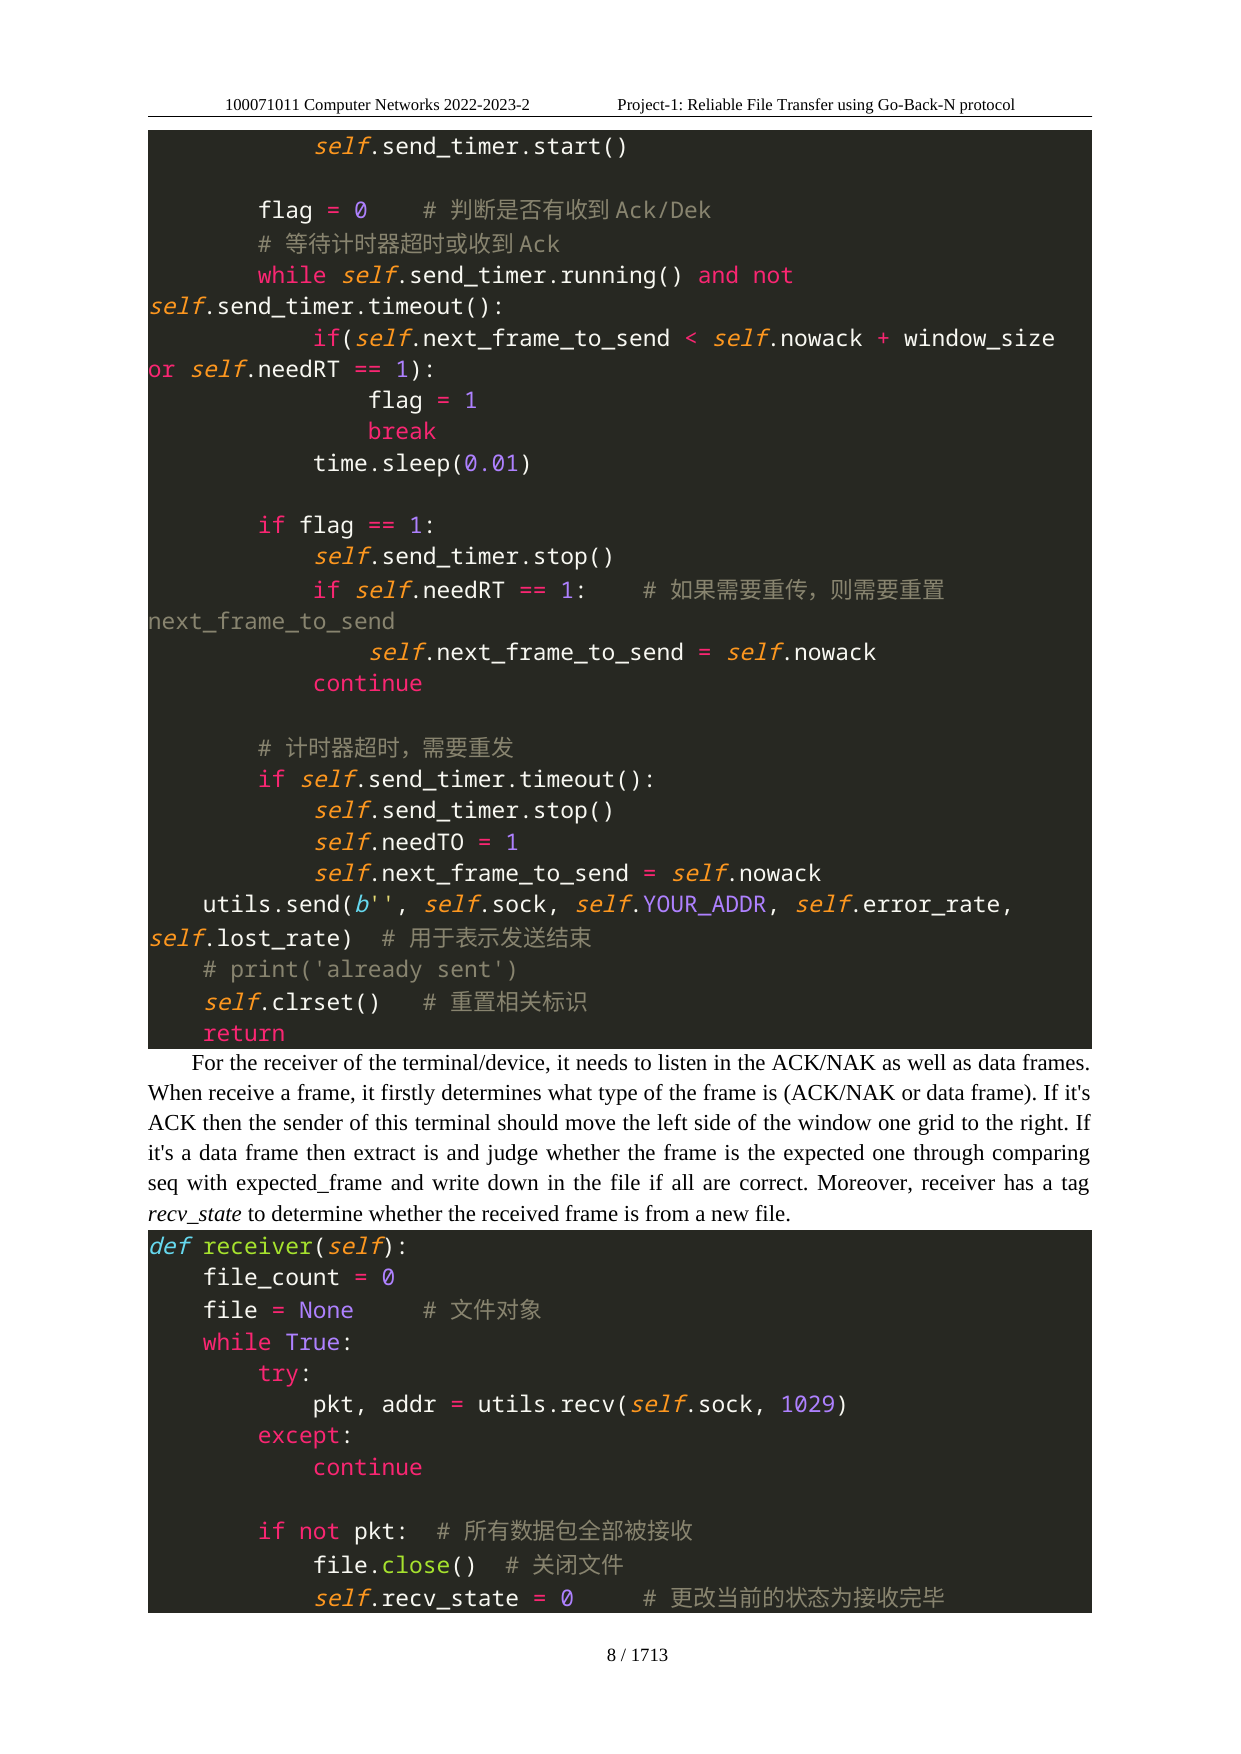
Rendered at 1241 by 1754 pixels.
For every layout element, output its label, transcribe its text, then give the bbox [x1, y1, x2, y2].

text self.needTO = 1 [148, 826, 1092, 857]
text continue [148, 667, 1092, 699]
text self.send_timer.stop() [148, 540, 1092, 572]
text except: [148, 1419, 1092, 1451]
text break [148, 415, 1092, 447]
text file = None # 文件对象 [148, 1292, 1092, 1326]
text def receiver(self): [148, 1230, 1092, 1261]
text try: [148, 1357, 1092, 1388]
text # print('already sent') [148, 953, 1092, 984]
text file.close() # 关闭文件 [148, 1547, 1092, 1580]
text if flag == 1: [148, 509, 1092, 540]
text self.recv_state = 0 # 更改当前的状态为接收完毕 [148, 1580, 1092, 1613]
text flag = 1 [148, 384, 1092, 415]
text # 计时器超时，需要重发 [148, 730, 1092, 763]
text if self.send_timer.timeout(): [148, 763, 1092, 794]
text flag = 0 # 判断是否有收到Ack/Dek [148, 192, 1092, 226]
text if not pkt: # 所有数据包全部被接收 [148, 1513, 1092, 1547]
text time.sleep(0.01) [148, 447, 1092, 478]
text self.send_timer.stop() [148, 794, 1092, 826]
text self.next_frame_to_send = self.nowack [148, 636, 1092, 667]
text pkt, addr = utils.recv(self.sock, 1029) [148, 1388, 1092, 1419]
text utils.send(b'', self.sock, self.YOUR_ADDR, self.error_rate, self.lost_rate) # 用于表示发送结束 [148, 888, 1092, 953]
text if(self.next_frame_to_send < self.nowack + window_size or self.needRT == 1): [148, 322, 1092, 384]
text self.clrset() # 重置相关标识 [148, 984, 1092, 1017]
text while self.send_timer.running() and not self.send_timer.timeout(): [148, 259, 1092, 322]
text return [148, 1017, 1092, 1049]
text # 等待计时器超时或收到Ack [148, 226, 1092, 259]
text self.next_frame_to_send = self.nowack [148, 857, 1092, 888]
text file_count = 0 [148, 1261, 1092, 1292]
text if self.needRT == 1: # 如果需要重传，则需要重置next_frame_to_send [148, 572, 1092, 636]
text continue [148, 1451, 1092, 1482]
text For the receiver of the terminal/device, it needs to listen in the ACK/NAK as well as data frames. When receive a frame, it firstly determines what type of the frame is (ACK/NAK or data frame). If it's ACK then the sender of this terminal should move the left side of the window one grid to the right. If it's a data frame then extract is and judge whether the frame is the expected one through comparing seq with expected_frame and write down in the file if all are correct. Moreover, receiver has a tag recv_state to determine whether the received frame is from a new file. [148, 1049, 1092, 1226]
text self.send_timer.start() [148, 130, 1092, 161]
text while True: [148, 1326, 1092, 1357]
